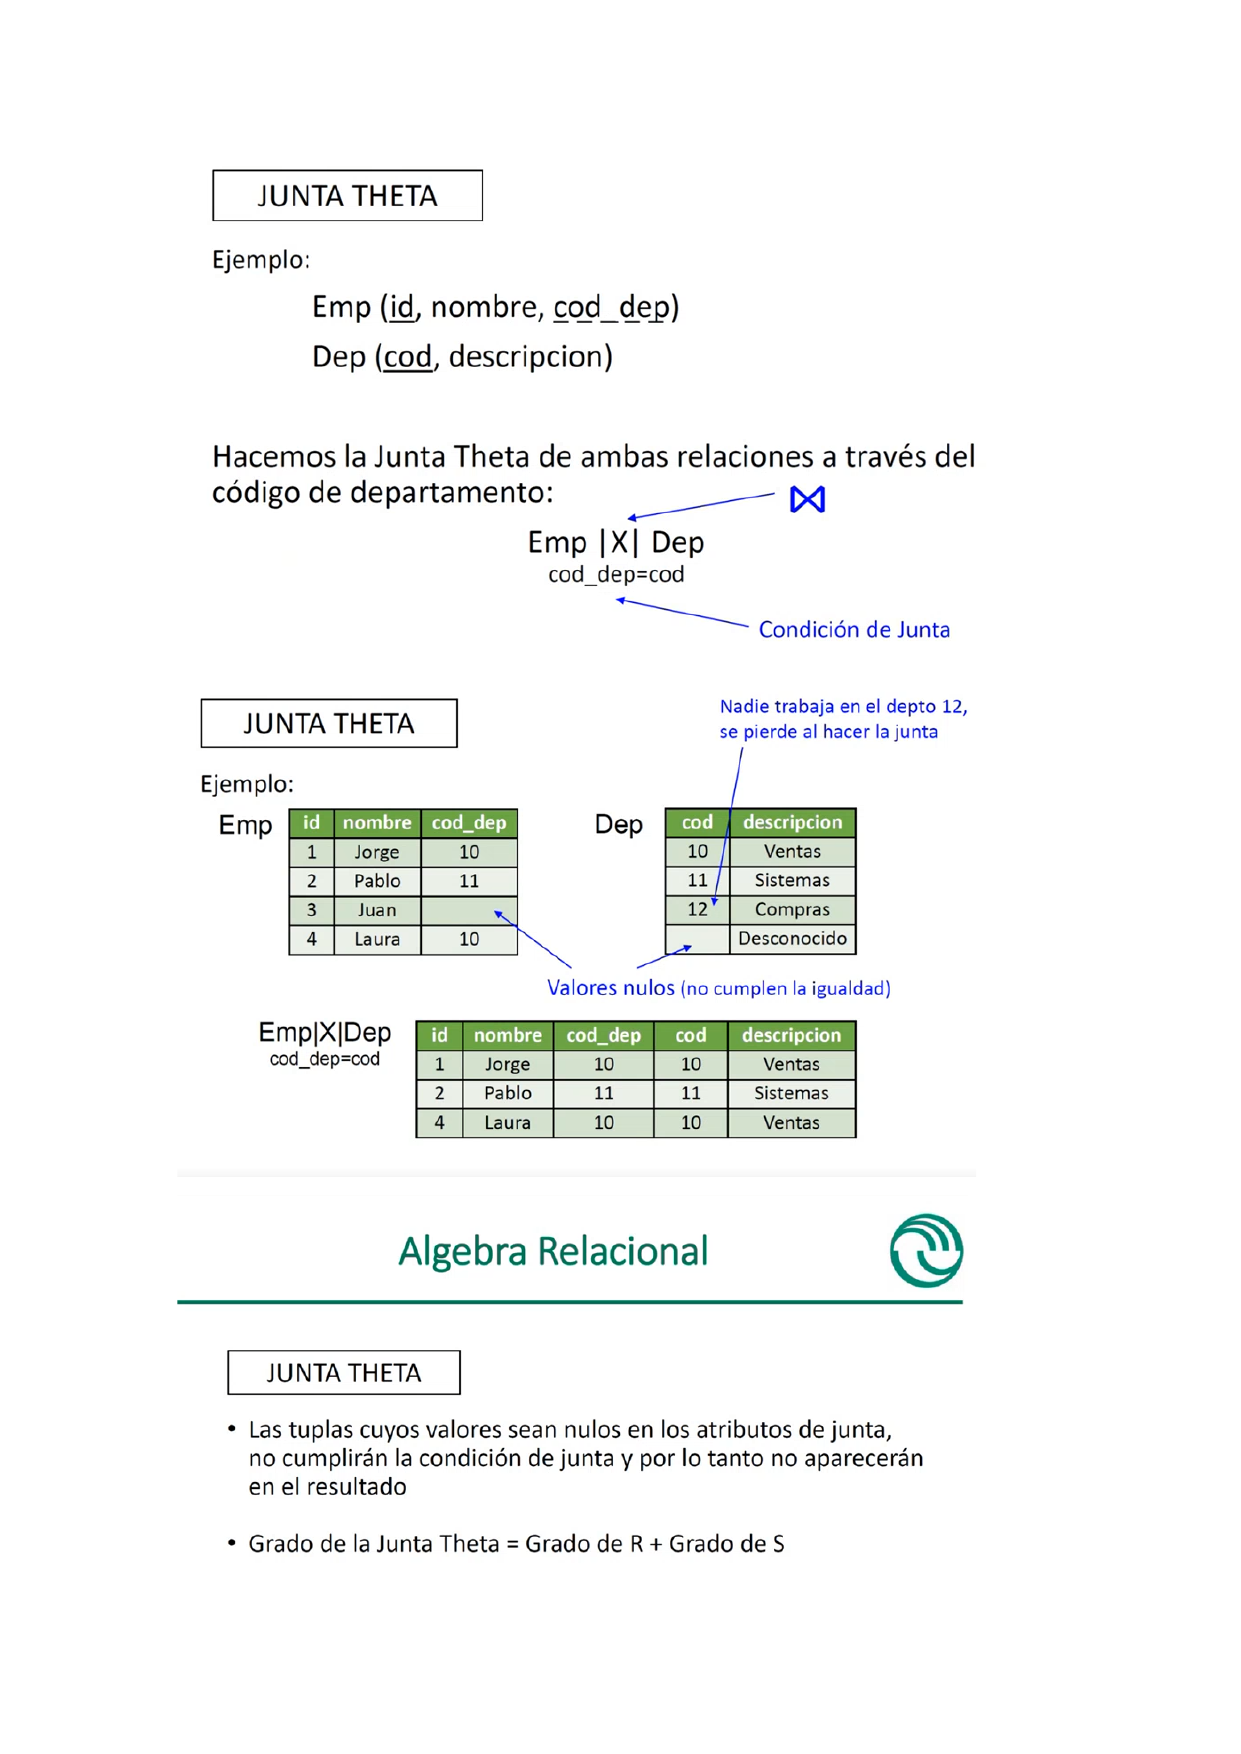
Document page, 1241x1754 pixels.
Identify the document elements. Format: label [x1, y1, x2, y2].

picture [177, 147, 1063, 644]
picture [177, 1195, 969, 1591]
picture [177, 662, 977, 1177]
